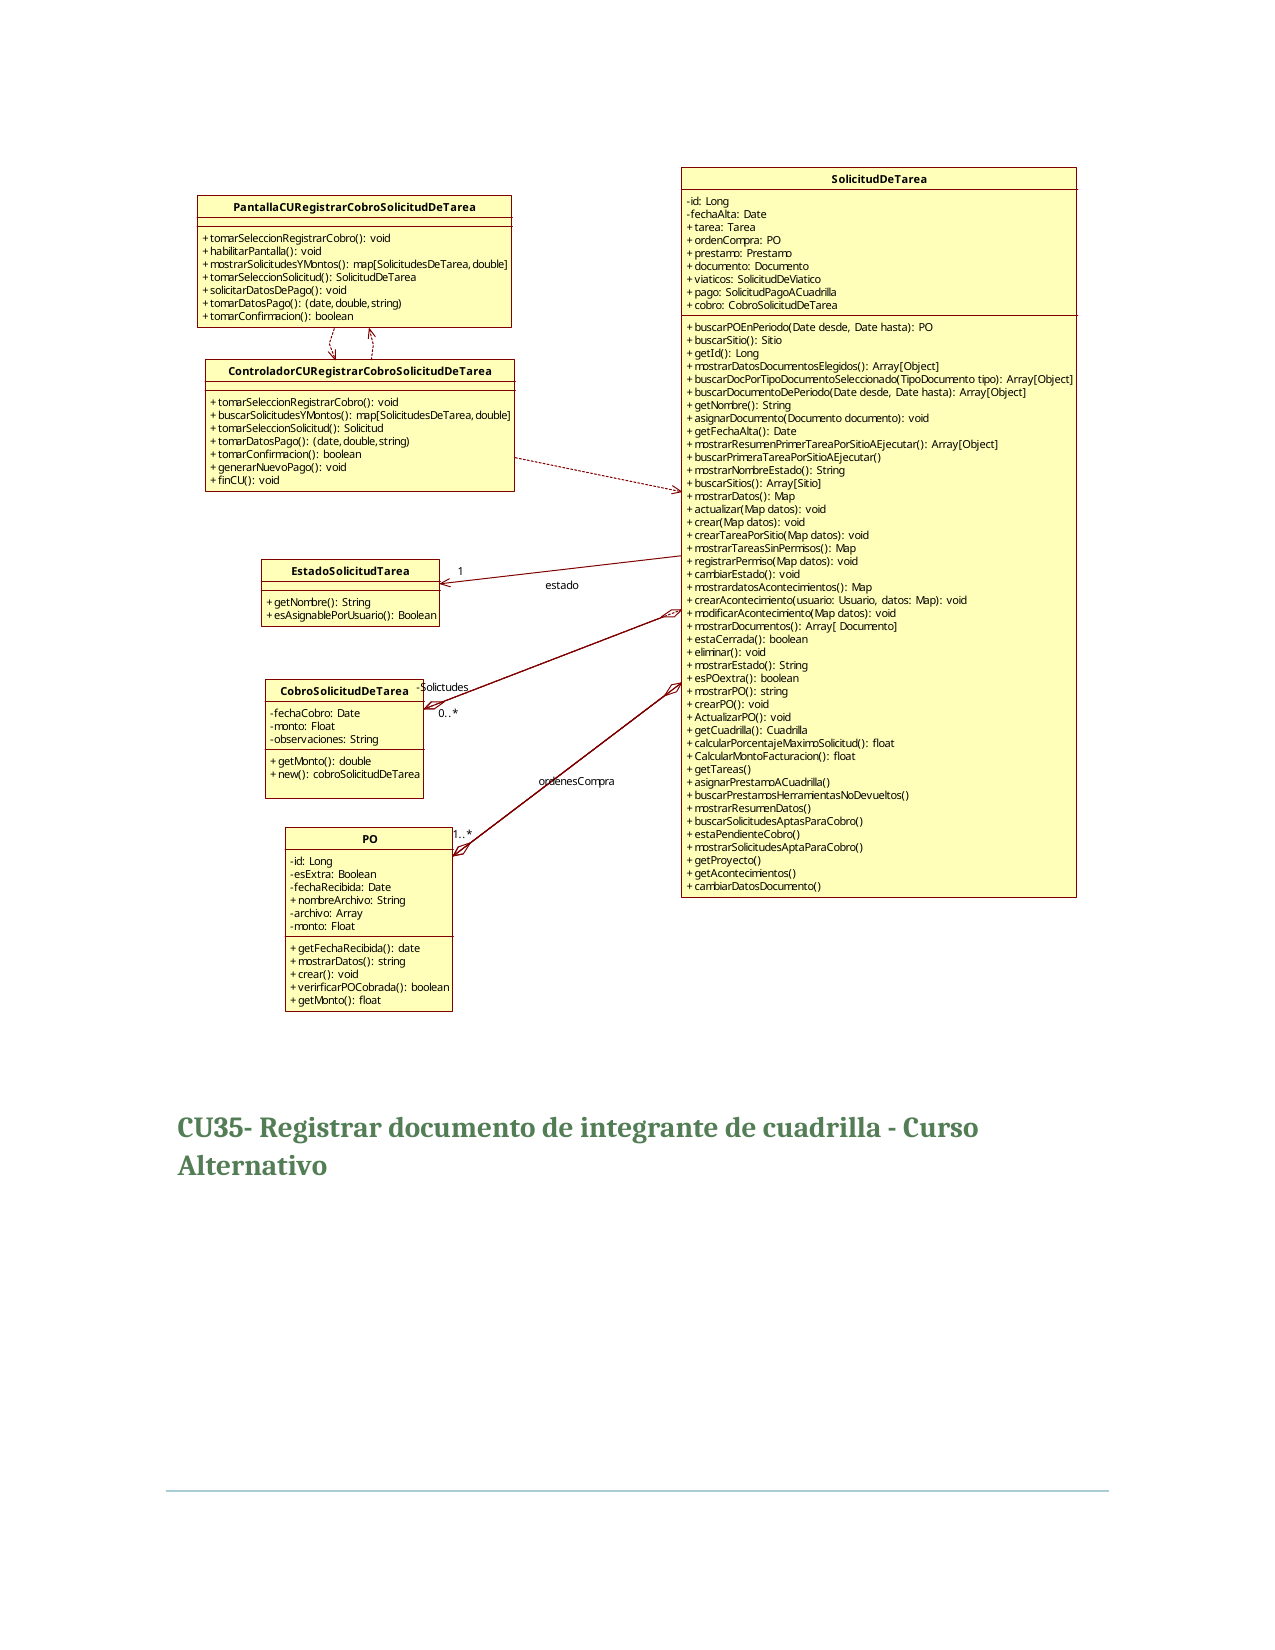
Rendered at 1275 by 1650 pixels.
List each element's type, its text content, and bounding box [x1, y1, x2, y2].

subtitle CU35- Registrar documento de integrante de cuadrilla - Curso Alternativo [177, 1111, 1098, 1183]
